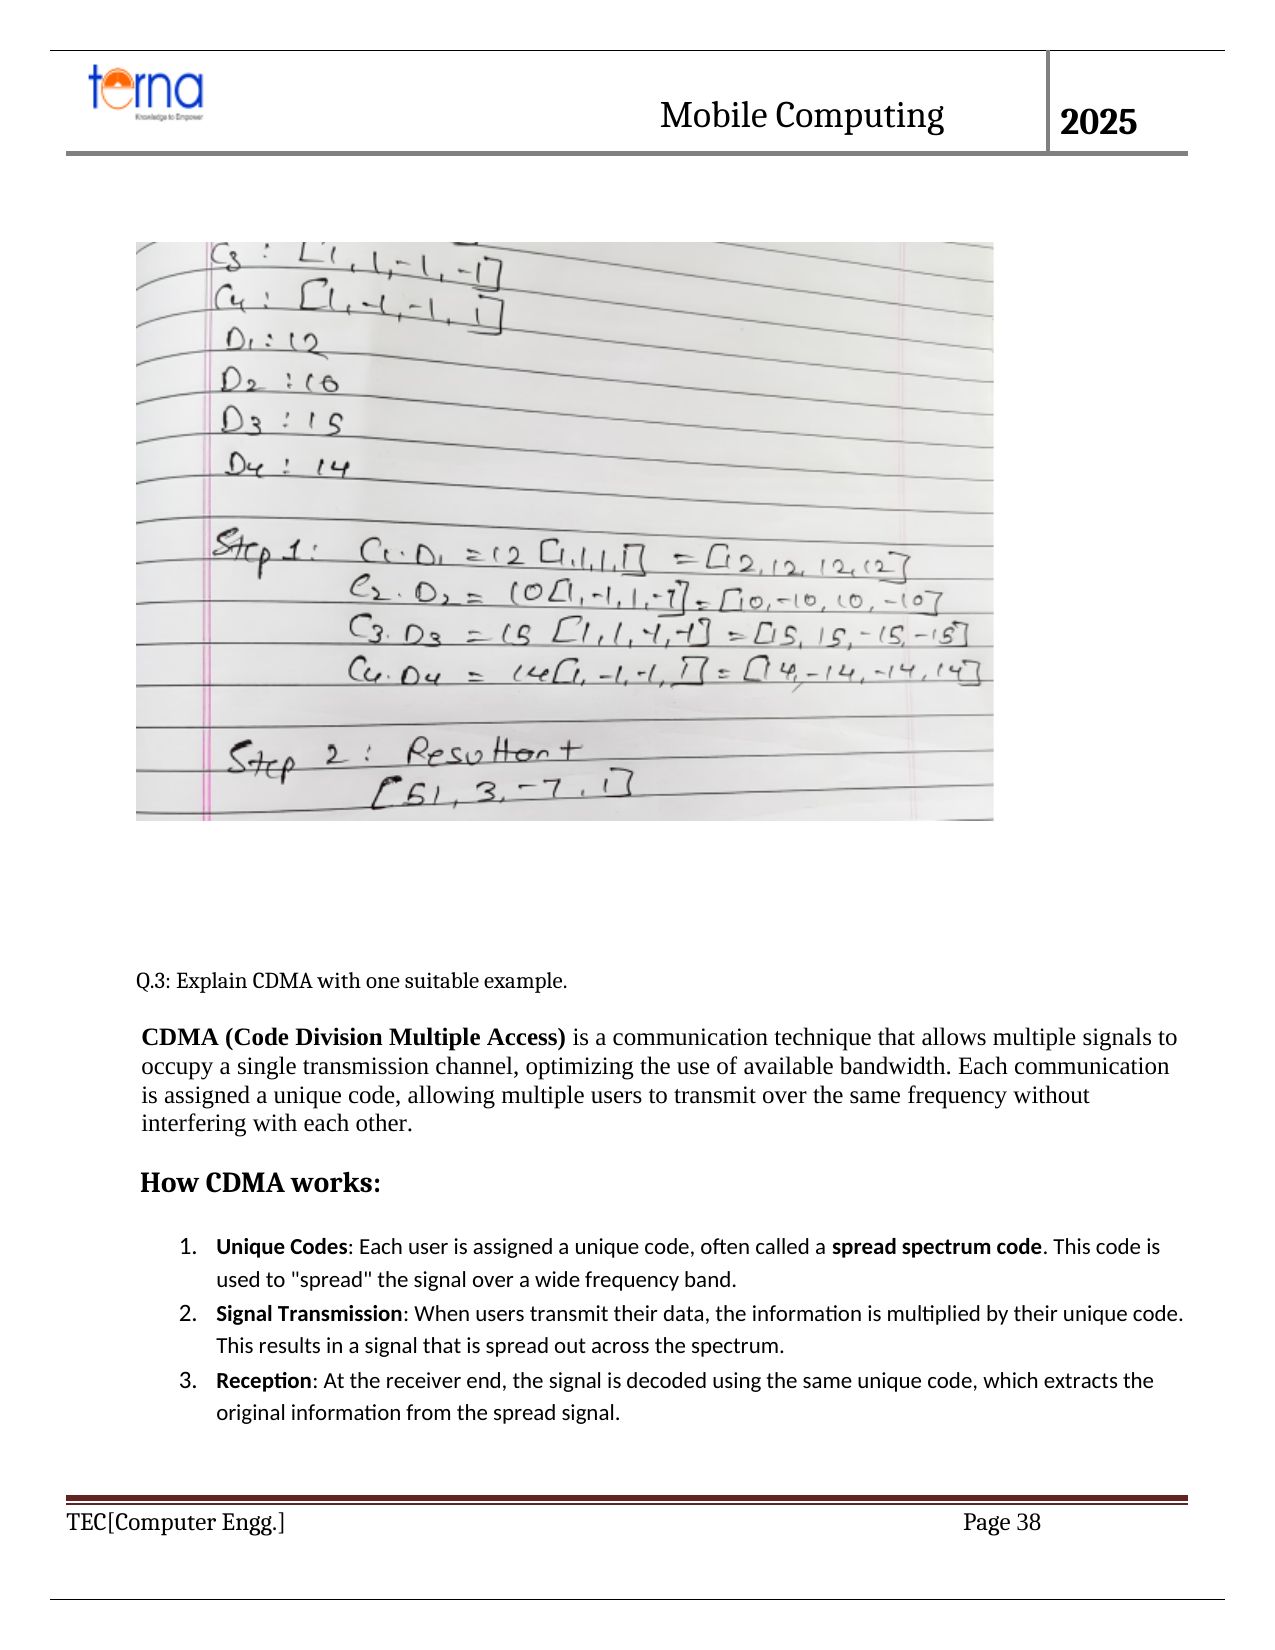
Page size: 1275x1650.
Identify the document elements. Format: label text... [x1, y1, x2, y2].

picture [136, 242, 994, 821]
text CDMA (Code Division Multiple Access) is a communication technique that allows multiple signals to occupy a single transmission channel, optimizing the use of available bandwidth. Each communication is assigned a unique code, allowing multiple users to transmit over the same frequency without interfering with each other. [141, 1022, 1188, 1137]
picture [78, 57, 208, 128]
list Signal Transmission: When users transmit their data, the information is multiplied by their unique code. This results in a signal that is spread out across the spectrum. [178, 1297, 1188, 1360]
list Unique Codes: Each user is assigned a unique code, often called a spread spectrum code. This code is used to "spread" the signal over a wide frequency band. [178, 1230, 1188, 1293]
text Q.3: Explain CDMA with one suitable example. [136, 968, 1189, 993]
list Reception: At the receiver end, the signal is decoded using the same unique code, which extracts the original information from the spread signal. [178, 1364, 1188, 1427]
subtitle How CDMA works: [140, 1166, 1189, 1200]
